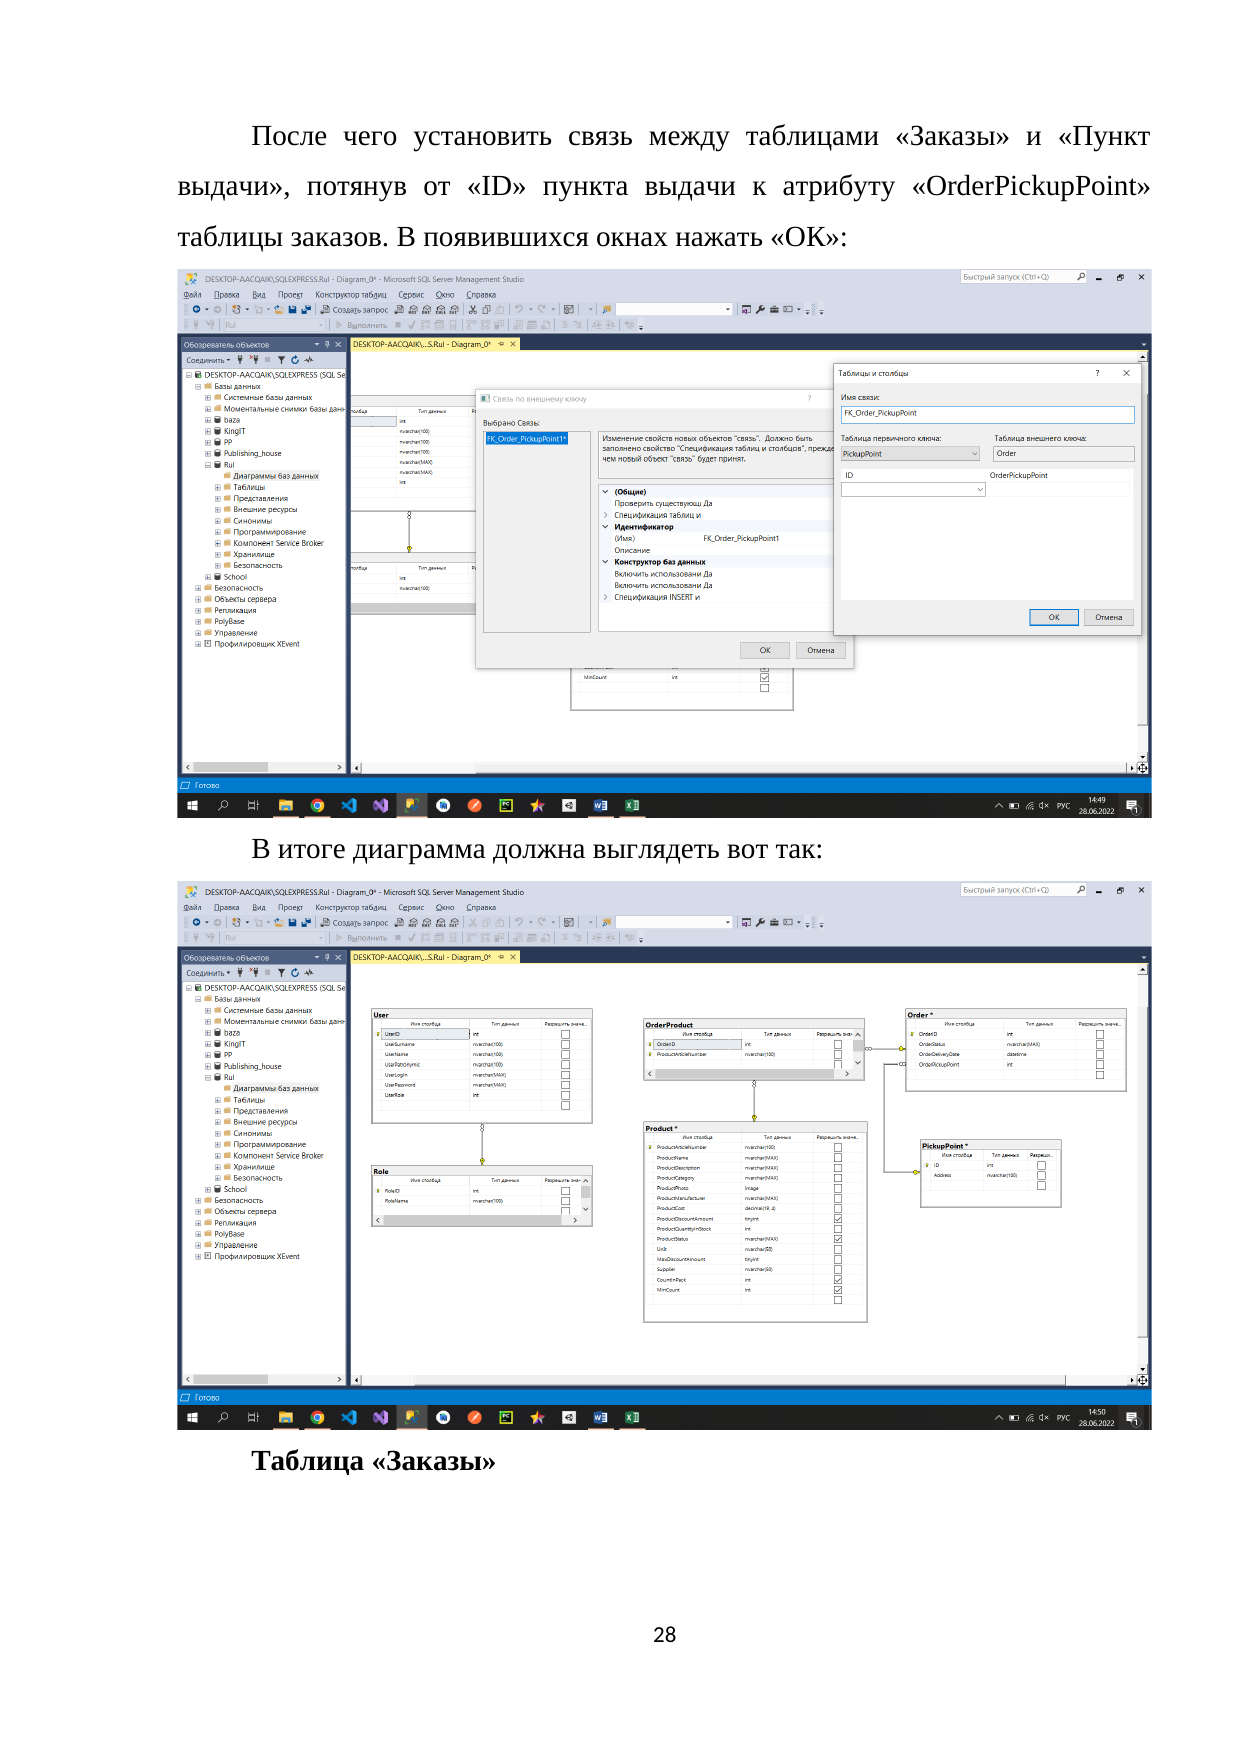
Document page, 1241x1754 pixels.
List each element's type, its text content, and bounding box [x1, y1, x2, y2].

text В итоге диаграмма должна выглядеть вот так: [177, 831, 1152, 865]
text После чего установить связь между таблицами «Заказы» и «Пункт выдачи», потянув от «ID» пункта выдачи к атрибуту «OrderPickupPoint» таблицы заказов. В появившихся окнах нажать «ОК»: [177, 118, 1152, 252]
picture [177, 269, 1152, 818]
picture [177, 881, 1152, 1430]
text Таблица «Заказы» [177, 1443, 1152, 1477]
